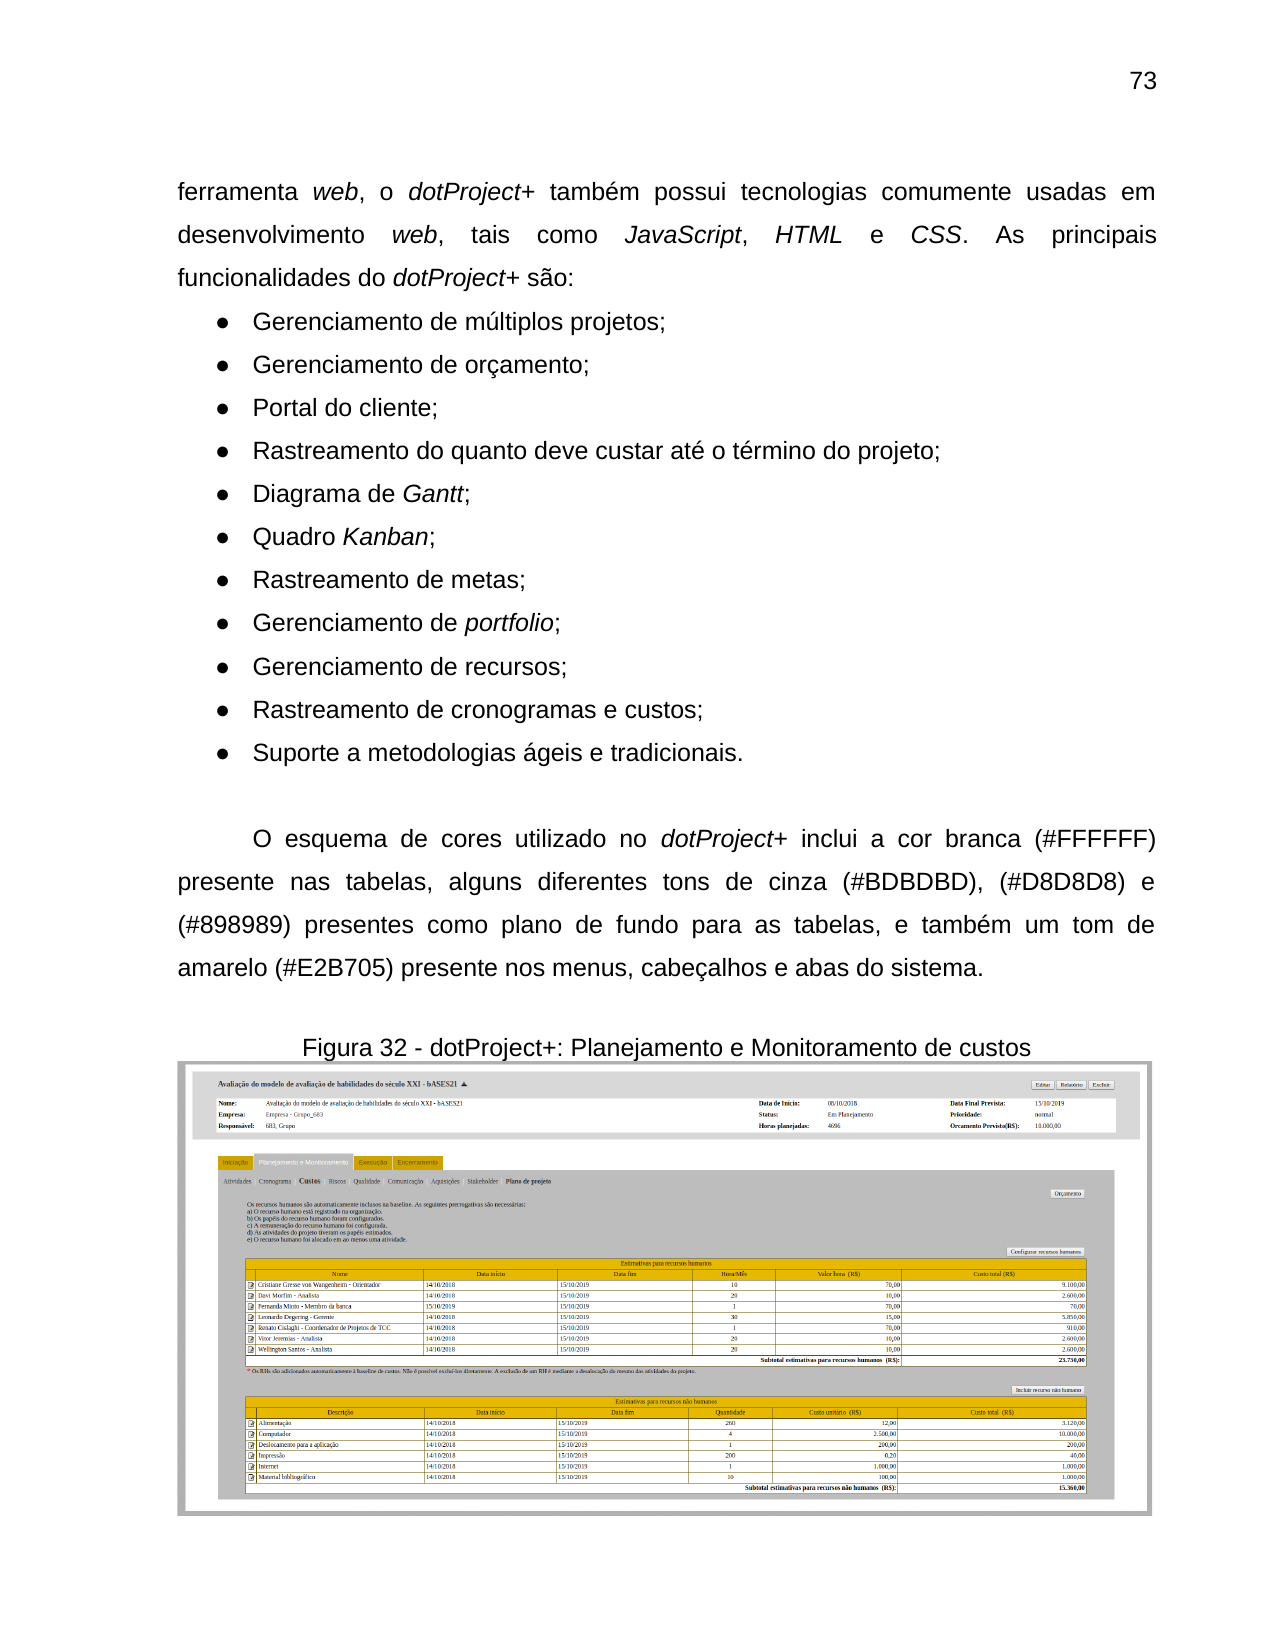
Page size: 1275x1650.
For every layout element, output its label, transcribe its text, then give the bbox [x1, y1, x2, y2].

text Figura 32 - dotProject+: Planejamento e Monitoramento de custos [177, 1032, 1157, 1061]
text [177, 177, 1157, 292]
list Suporte a metodologias ágeis e tradicionais. [215, 738, 1157, 767]
list Rastreamento do quanto deve custar até o término do projeto; [215, 436, 1157, 465]
list Gerenciamento de múltiplos projetos; [215, 307, 1157, 335]
list Diagrama de Gantt; [215, 479, 1157, 508]
list Gerenciamento de recursos; [215, 652, 1157, 680]
text O esquema de cores utilizado no dotProject+ inclui a cor branca (#FFFFFF) presente nas tabelas, alguns diferentes tons de cinza (#BDBDBD), (#D8D8D8) e (#898989) presentes como plano de fundo para as tabelas, e também um tom de amarelo (#E2B705) presente nos menus, cabeçalhos e abas do sistema. [177, 824, 1157, 982]
list Rastreamento de metas; [215, 565, 1157, 594]
picture [177, 1061, 1153, 1516]
list Quadro Kanban; [215, 522, 1157, 551]
list Gerenciamento de portfolio; [215, 608, 1157, 637]
list Portal do cliente; [215, 393, 1157, 422]
list Rastreamento de cronogramas e custos; [215, 695, 1157, 723]
list Gerenciamento de orçamento; [215, 350, 1157, 378]
